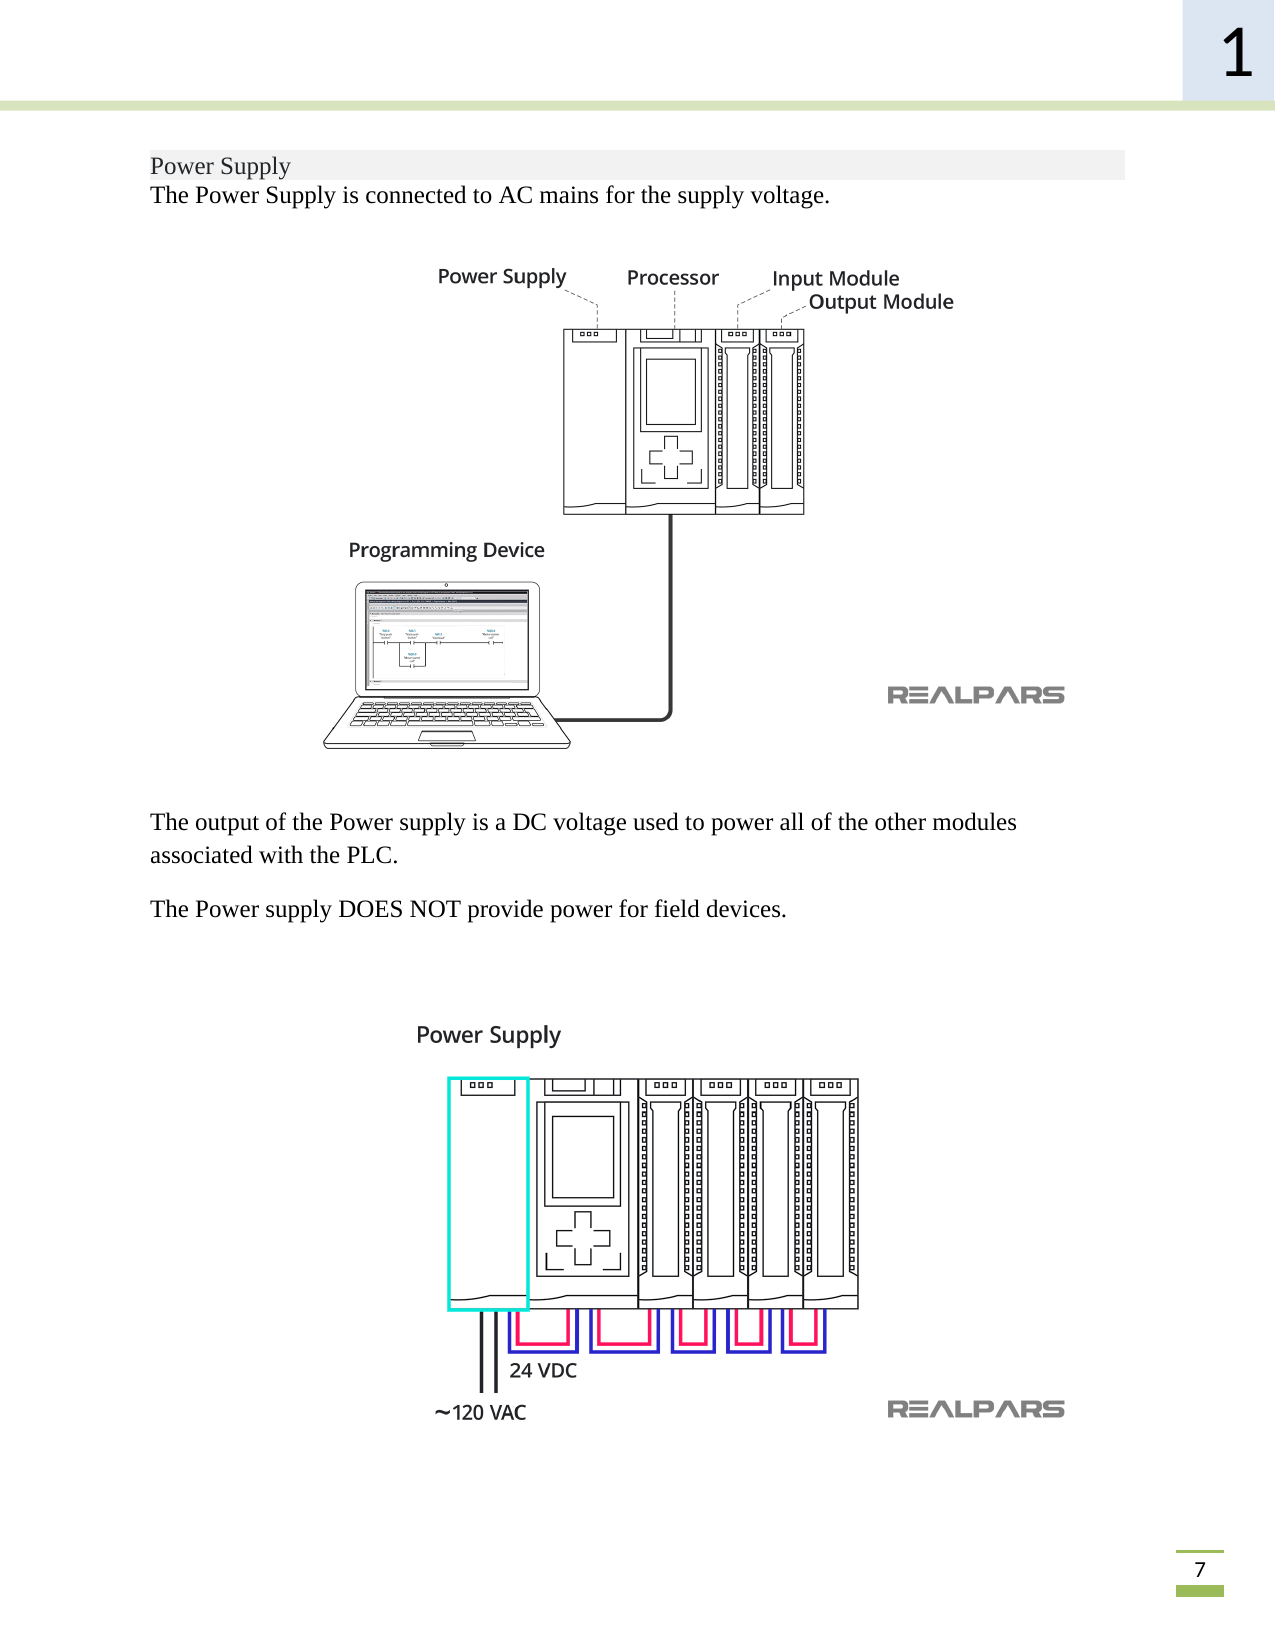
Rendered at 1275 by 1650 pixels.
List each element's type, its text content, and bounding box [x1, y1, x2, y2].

subtitle Power Supply [150, 150, 1125, 180]
picture [150, 948, 1125, 1497]
text The Power Supply is connected to AC mains for the supply voltage. [150, 180, 1125, 209]
picture [150, 233, 1125, 783]
text The Power supply DOES NOT provide power for field devices. [150, 894, 1125, 923]
text The output of the Power supply is a DC voltage used to power all of the other modules associated with the PLC. [150, 807, 1125, 869]
